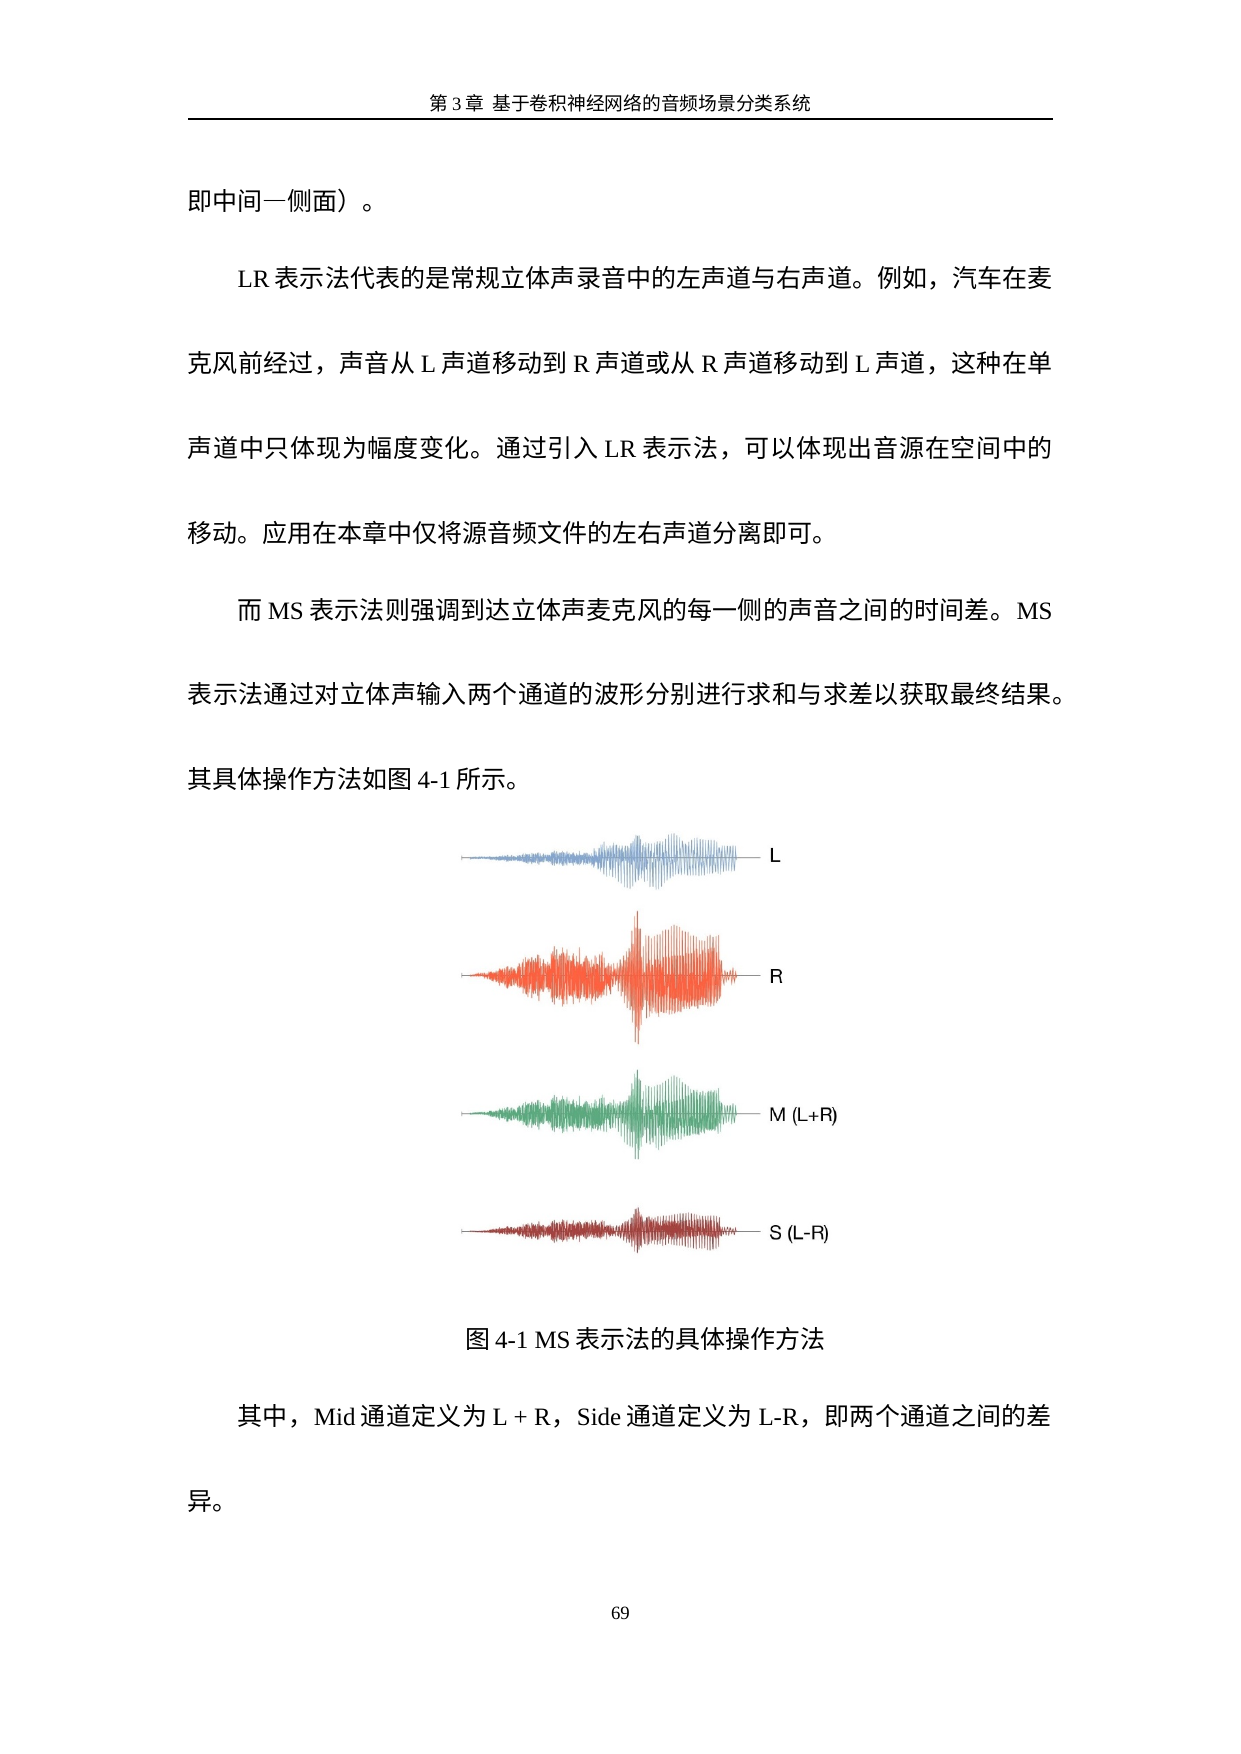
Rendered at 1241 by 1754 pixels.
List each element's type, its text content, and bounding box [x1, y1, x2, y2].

text 其中，Mid通道定义为L + R，Side通道定义为L-R，即两个通道之间的差异。 [187, 1381, 1053, 1533]
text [187, 166, 1053, 233]
text LR表示法代表的是常规立体声录音中的左声道与右声道。例如，汽车在麦克风前经过，声音从L声道移动到R声道或从R声道移动到L声道，这种在单声道中只体现为幅度变化。通过引入LR表示法，可以体现出音源在空间中的移动。应用在本章中仅将源音频文件的左右声道分离即可。 [187, 243, 1053, 565]
picture [425, 821, 865, 1267]
text 图4-1 MS表示法的具体操作方法 [187, 1304, 1053, 1372]
text 而MS表示法则强调到达立体声麦克风的每一侧的声音之间的时间差。MS表示法通过对立体声输入两个通道的波形分别进行求和与求差以获取最终结果。其具体操作方法如图4-1所示。 [187, 574, 1053, 812]
